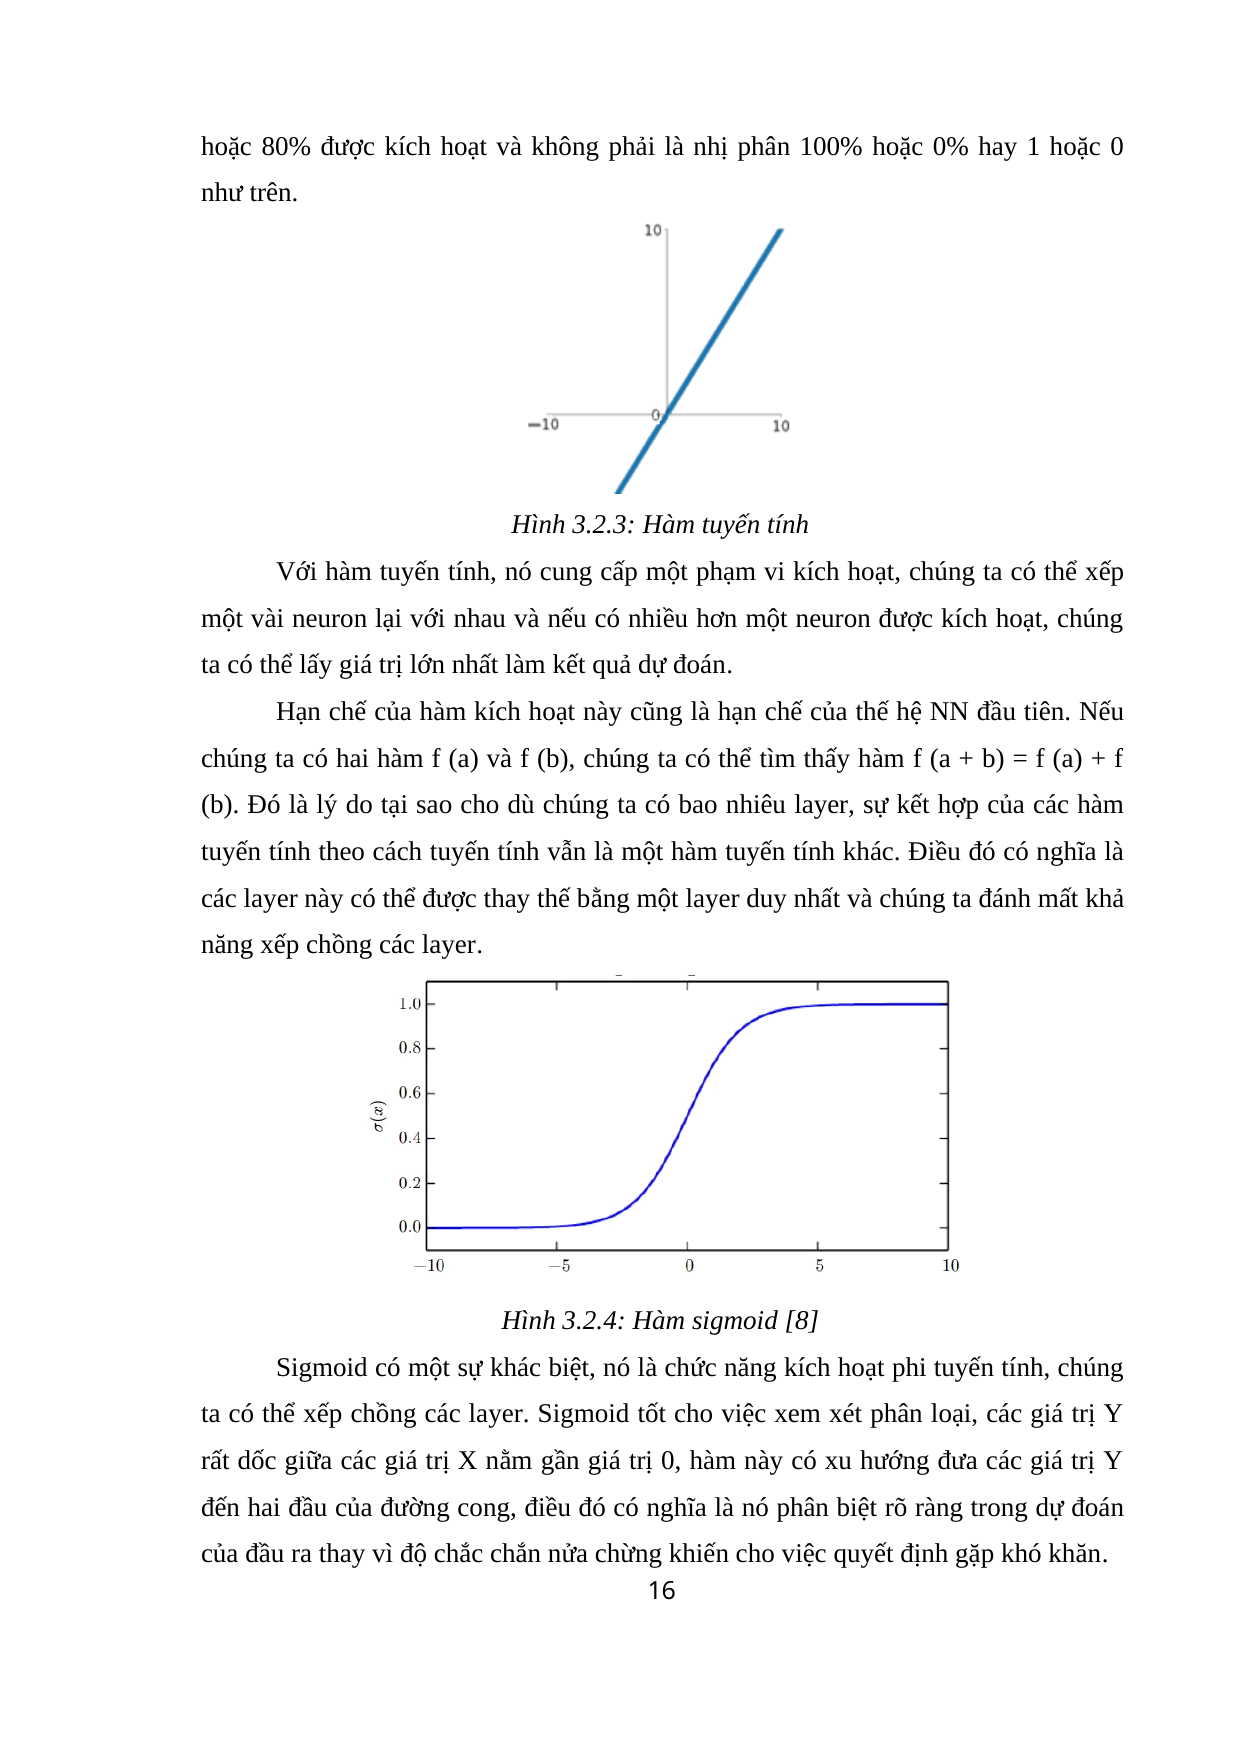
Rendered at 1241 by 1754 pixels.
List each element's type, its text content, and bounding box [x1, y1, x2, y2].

text Hạn chế của hàm kích hoạt này cũng là hạn chế của thế hệ NN đầu tiên. Nếu chúng ta có hai hàm f (a) và f (b), chúng ta có thể tìm thấy hàm f (a + b) = f (a) + f (b). Đó là lý do tại sao cho dù chúng ta có bao nhiêu layer, sự kết hợp của các hàm tuyến tính theo cách tuyến tính vẫn là một hàm tuyến tính khác. Điều đó có nghĩa là các layer này có thể được thay thế bằng một layer duy nhất và chúng ta đánh mất khả năng xếp chồng các layer. [201, 695, 1126, 959]
text Sigmoid có một sự khác biệt, nó là chức năng kích hoạt phi tuyến tính, chúng ta có thể xếp chồng các layer. Sigmoid tốt cho việc xem xét phân loại, các giá trị Y rất dốc giữa các giá trị X nằm gần giá trị 0, hàm này có xu hướng đưa các giá trị Y đến hai đầu của đường cong, điều đó có nghĩa là nó phân biệt rõ ràng trong dự đoán của đầu ra thay vì độ chắc chắn nửa chừng khiến cho việc quyết định gặp khó khăn. [201, 1351, 1126, 1569]
text Hình 3.2.4: Hàm sigmoid [8] [201, 1304, 1122, 1335]
picture [528, 223, 799, 494]
picture [363, 975, 964, 1289]
text Với hàm tuyến tính, nó cung cấp một phạm vi kích hoạt, chúng ta có thể xếp một vài neuron lại với nhau và nếu có nhiều hơn một neuron được kích hoạt, chúng ta có thể lấy giá trị lớn nhất làm kết quả dự đoán. [201, 555, 1126, 679]
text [201, 130, 1126, 208]
text Hình 3.2.3: Hàm tuyến tính [201, 508, 1122, 539]
